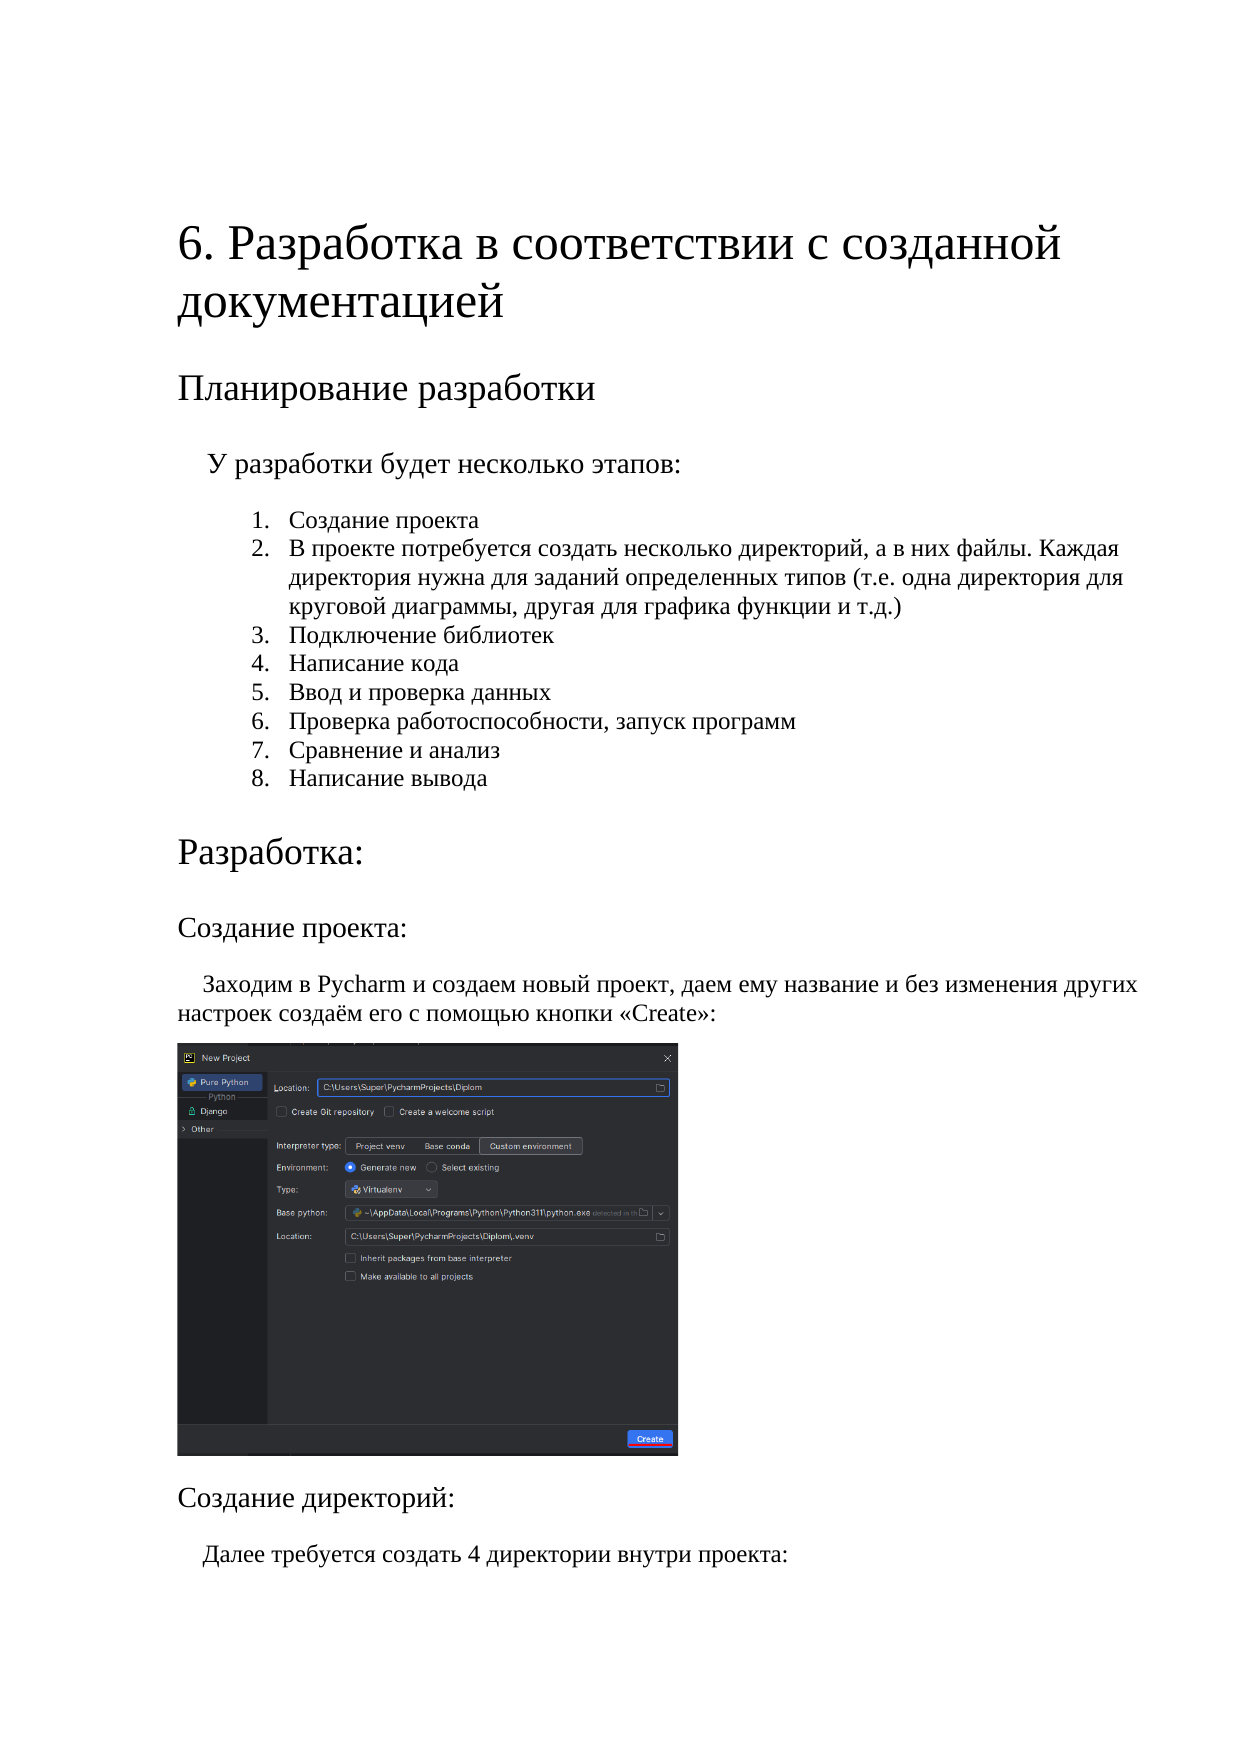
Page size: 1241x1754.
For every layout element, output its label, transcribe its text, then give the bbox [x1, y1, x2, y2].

text Разработка: [177, 830, 1152, 873]
list Сравнение и анализ [251, 735, 1152, 763]
list Написание кода [251, 648, 1152, 677]
list Создание проекта [251, 505, 1152, 533]
list В проекте потребуется создать несколько директорий, а в них файлы. Каждая директория нужна для заданий определенных типов (т.е. одна директория для круговой диаграммы, другая для графика функции и т.д.) [251, 533, 1152, 620]
list Ввод и проверка данных [251, 677, 1152, 706]
text Заходим в Pycharm и создаем новый проект, даем ему название и без изменения других настроек создаём его с помощью кнопки «Create»: [177, 969, 1152, 1026]
list Проверка работоспособности, запуск программ [251, 706, 1152, 735]
text У разработки будет несколько этапов: [177, 446, 1152, 480]
picture [177, 1043, 679, 1456]
list Подключение библиотек [251, 620, 1152, 648]
text 6. Разработка в соответствии с созданной документацией [177, 213, 1152, 328]
list Написание вывода [251, 763, 1152, 792]
text Создание директорий: [177, 1480, 1152, 1514]
text Планирование разработки [177, 366, 1152, 409]
text Создание проекта: [177, 910, 1152, 944]
text Далее требуется создать 4 директории внутри проекта: [177, 1539, 1152, 1568]
